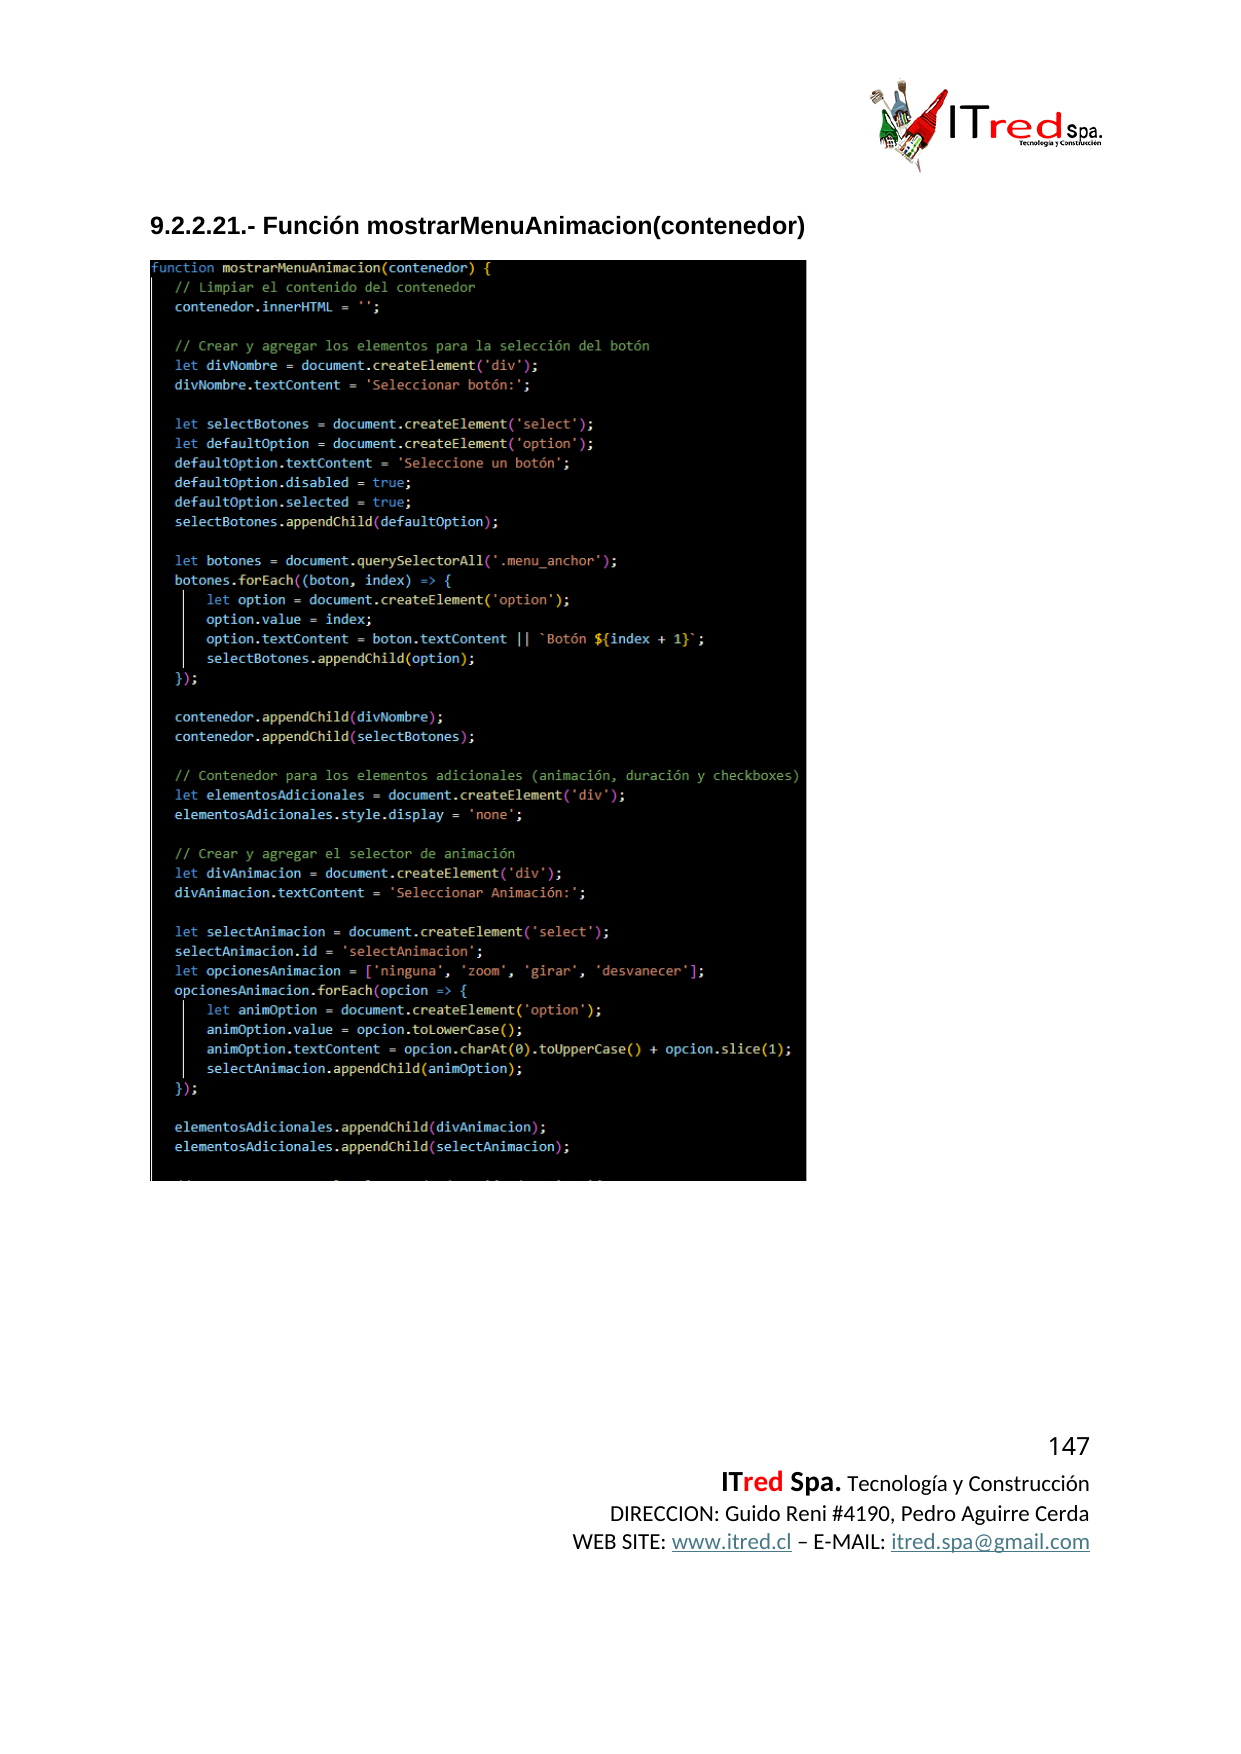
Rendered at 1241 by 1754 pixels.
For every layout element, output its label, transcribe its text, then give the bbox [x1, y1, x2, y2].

picture [150, 260, 807, 1181]
picture [868, 77, 1102, 174]
text 9.2.2.21.- Función mostrarMenuAnimacion(contenedor) [150, 211, 1090, 239]
